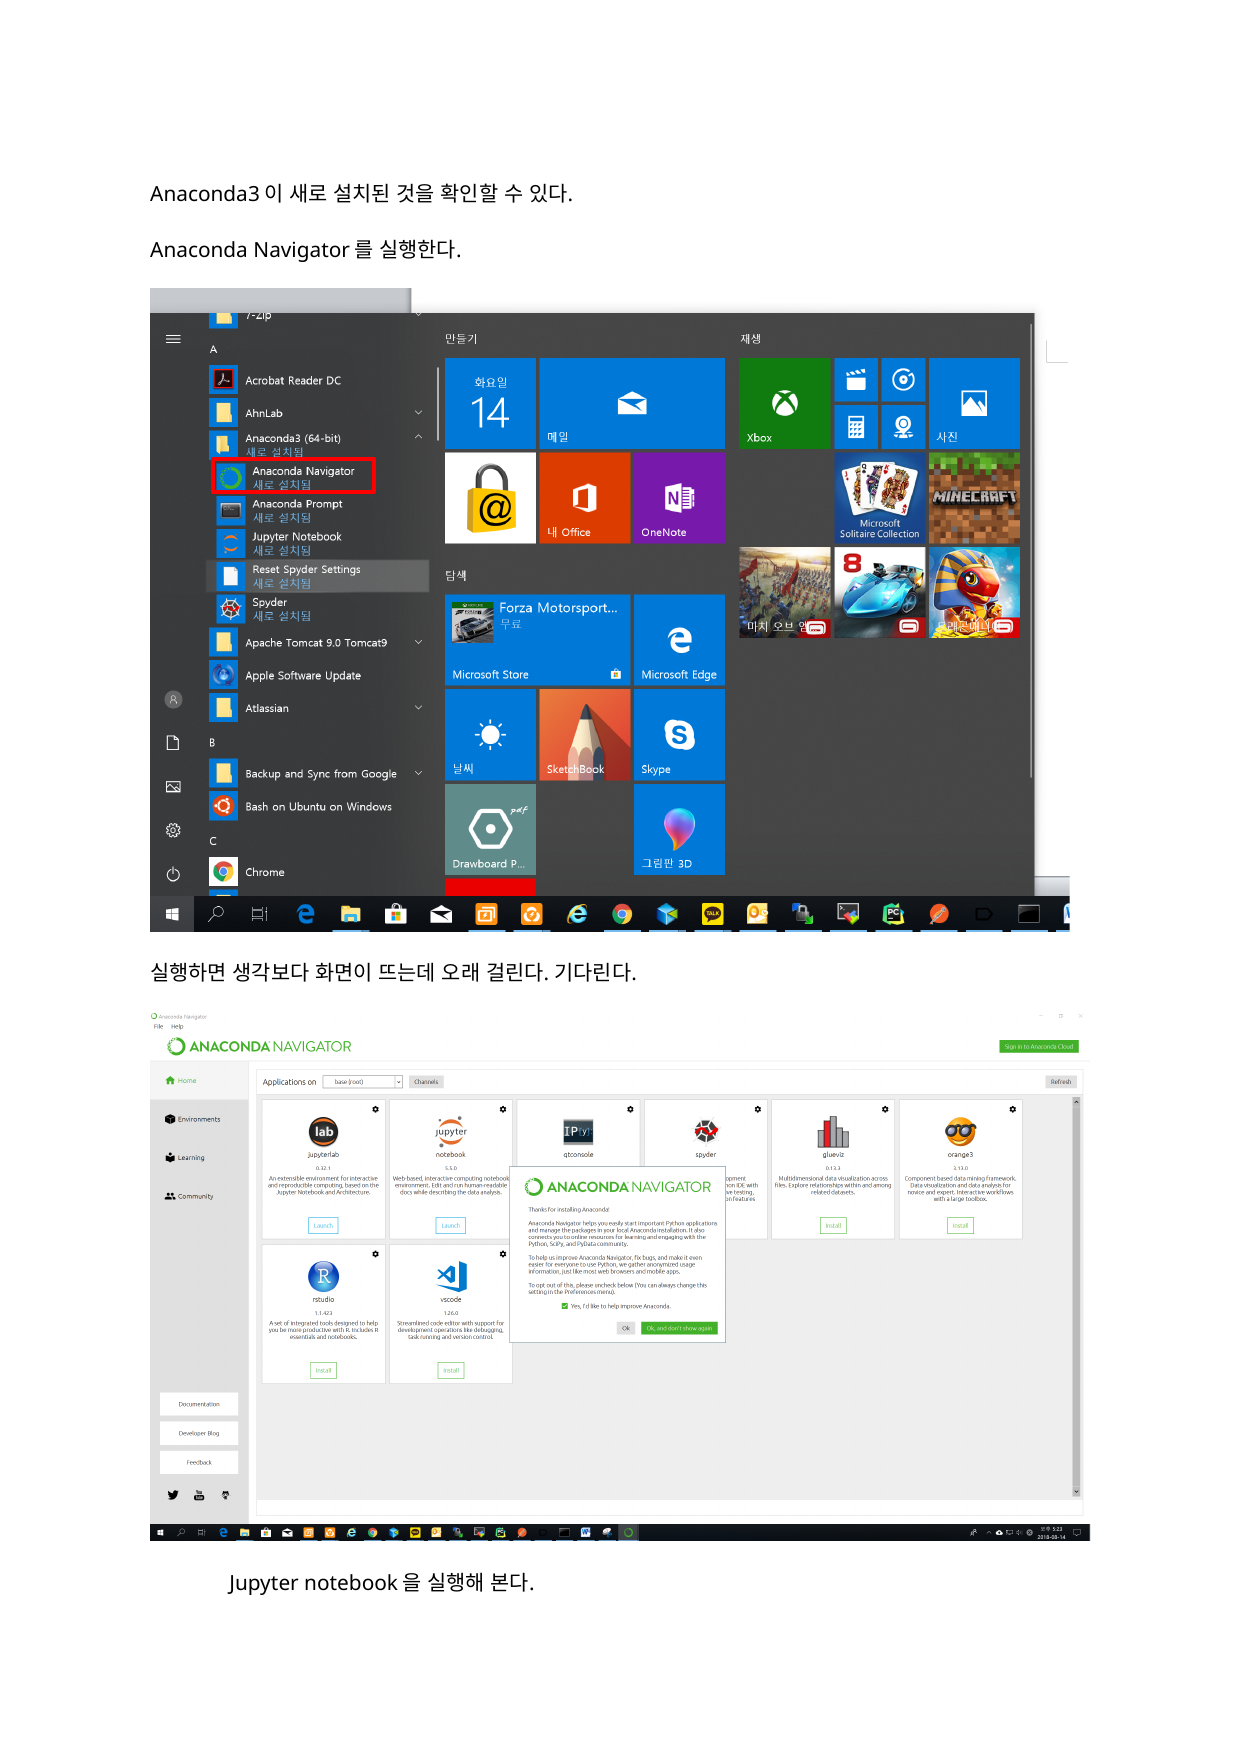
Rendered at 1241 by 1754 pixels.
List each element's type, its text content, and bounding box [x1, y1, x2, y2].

text Anaconda3이 새로 설치된 것을 확인할 수 있다. [150, 177, 1090, 207]
text Anaconda Navigator를 실행한다. [150, 233, 1090, 263]
picture [150, 288, 1070, 932]
picture [150, 1011, 1091, 1541]
list Jupyter notebook을 실행해 본다. [229, 1566, 1090, 1596]
text 실행하면 생각보다 화면이 뜨는데 오래 걸린다. 기다린다. [150, 956, 1090, 987]
